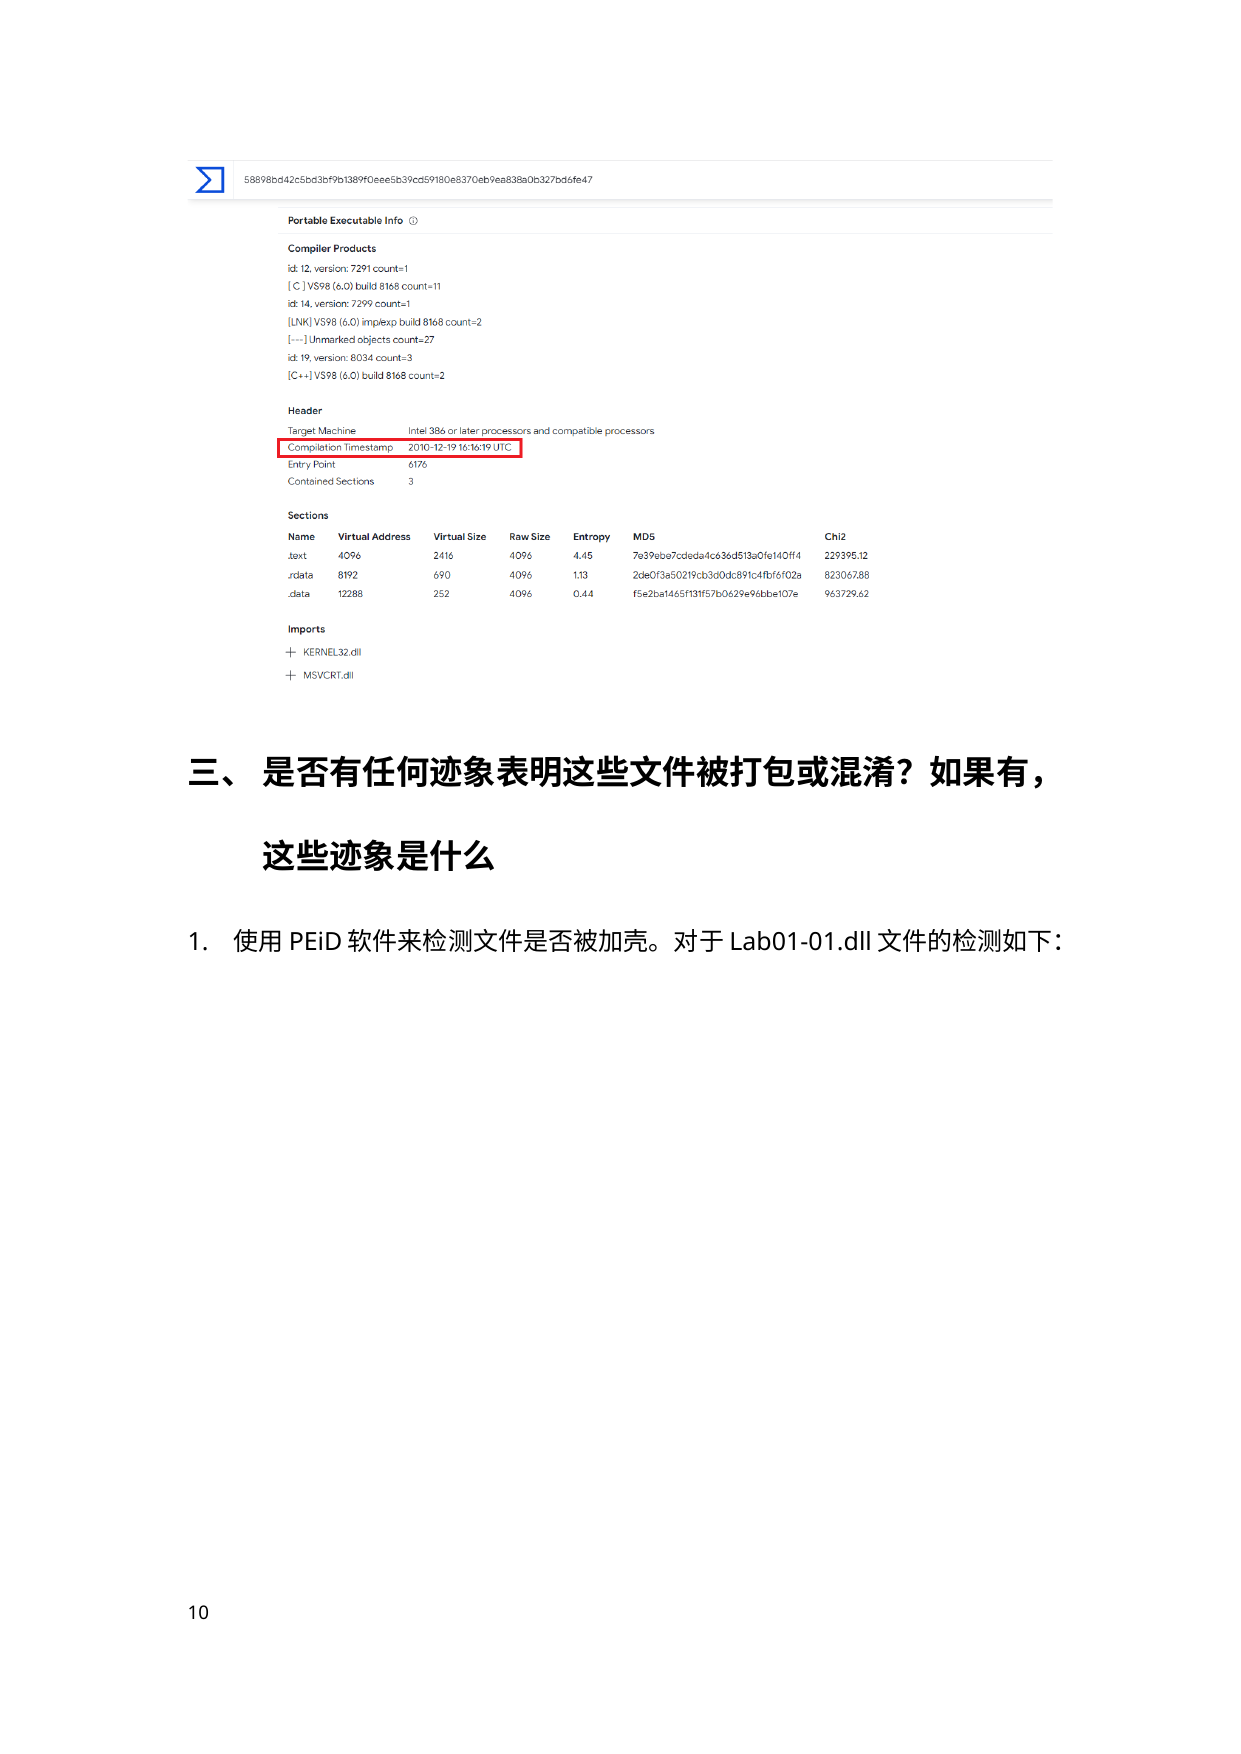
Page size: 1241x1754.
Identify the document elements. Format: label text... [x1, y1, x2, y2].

subtitle 是否有任何迹象表明这些文件被打包或混淆？如果有，这些迹象是什么 [187, 737, 1053, 887]
list 使用PEiD软件来检测文件是否被加壳。对于Lab01-01.dll文件的检测如下： [187, 907, 1053, 1037]
picture [187, 159, 1053, 696]
